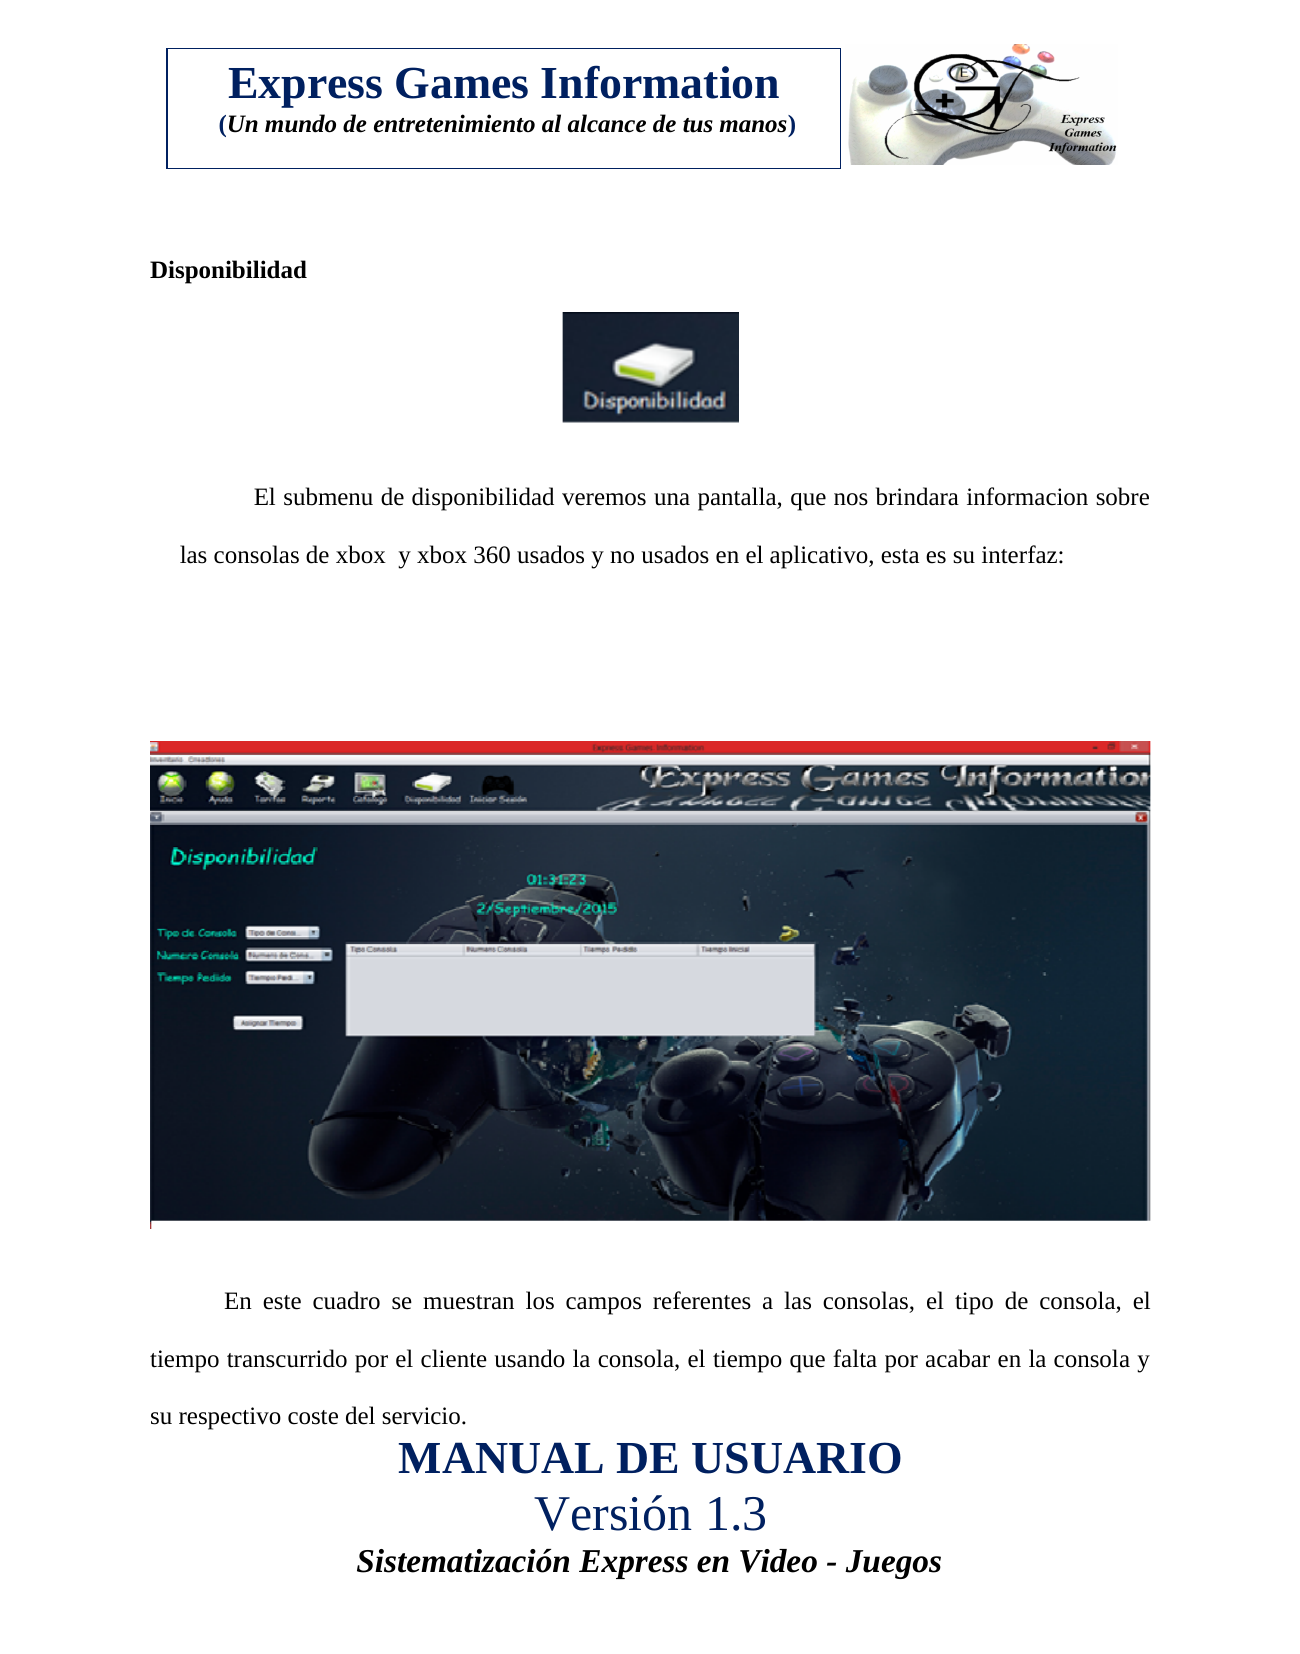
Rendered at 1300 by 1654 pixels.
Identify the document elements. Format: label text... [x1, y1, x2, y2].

text El submenu de disponibilidad veremos una pantalla, que nos brindara informacion sobre las consolas de xbox y xbox 360 usados y no usados en el aplicativo, esta es su interfaz: [179, 482, 1151, 569]
subtitle Disponibilidad [150, 255, 1151, 284]
text En este cuadro se muestran los campos referentes a las consolas, el tipo de consola, el tiempo transcurrido por el cliente usando la consola, el tiempo que falta por acabar en la consola y su respectivo coste del servicio. [150, 1286, 1151, 1430]
picture [562, 312, 739, 425]
picture [150, 741, 1152, 1229]
picture [844, 44, 1119, 165]
